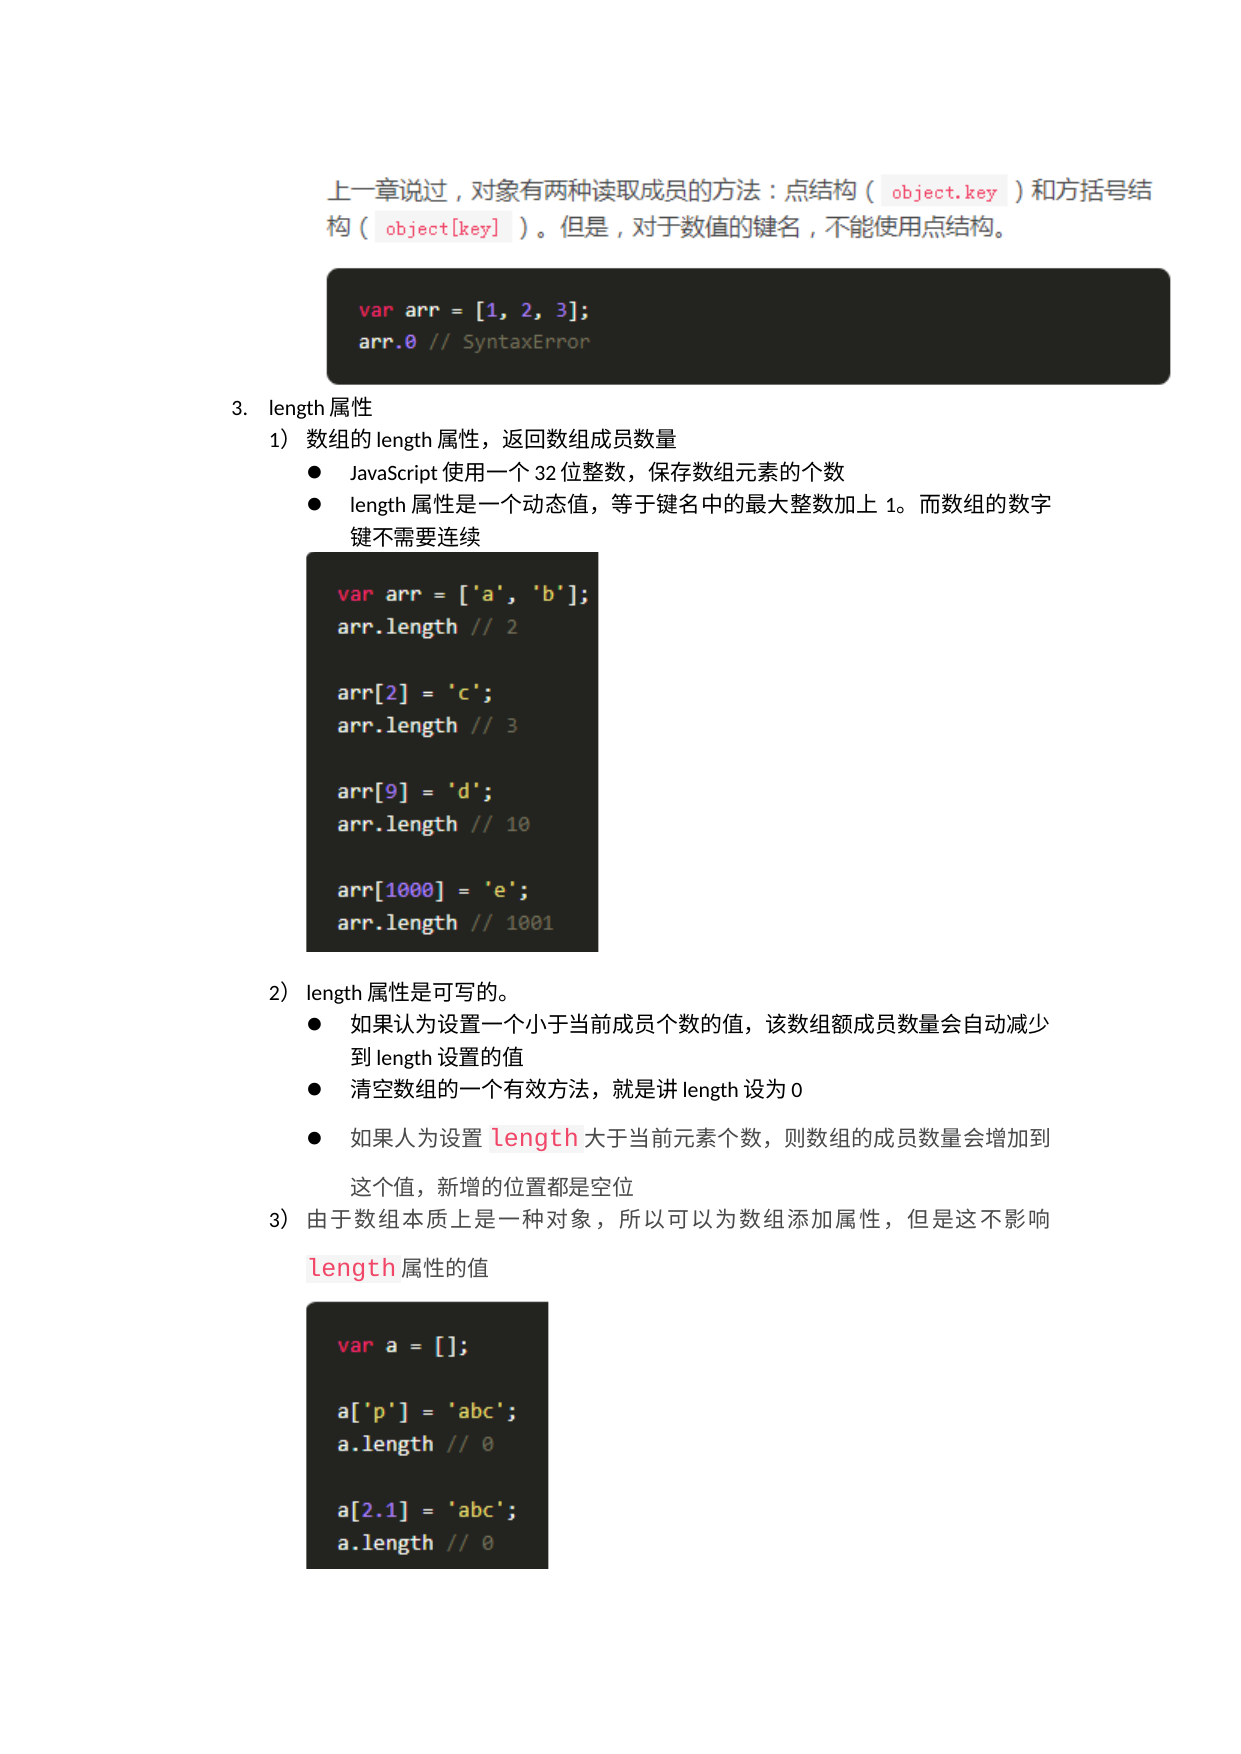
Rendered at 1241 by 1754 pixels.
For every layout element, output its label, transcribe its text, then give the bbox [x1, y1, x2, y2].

picture [306, 552, 599, 952]
list 清空数组的一个有效方法，就是讲length设为0 [306, 1072, 1053, 1104]
list 数组的length属性，返回数组成员数量 [269, 422, 1053, 454]
list JavaScript使用一个32位整数，保存数组元素的个数 [306, 454, 1053, 487]
list length属性是可写的。 [269, 974, 1053, 1007]
list length属性是一个动态值，等于键名中的最大整数加上1。而数组的数字键不需要连续 [306, 487, 1053, 552]
picture [306, 1299, 549, 1569]
list length属性 [231, 389, 1053, 422]
list 由于数组本质上是一种对象，所以可以为数组添加属性，但是这不影响length属性的值 [269, 1202, 1053, 1299]
list 如果人为设置length大于当前元素个数，则数组的成员数量会增加到这个值，新增的位置都是空位 [306, 1104, 1053, 1202]
list 如果认为设置一个小于当前成员个数的值，该数组额成员数量会自动减少到length设置的值 [306, 1007, 1053, 1072]
picture [306, 162, 1172, 388]
